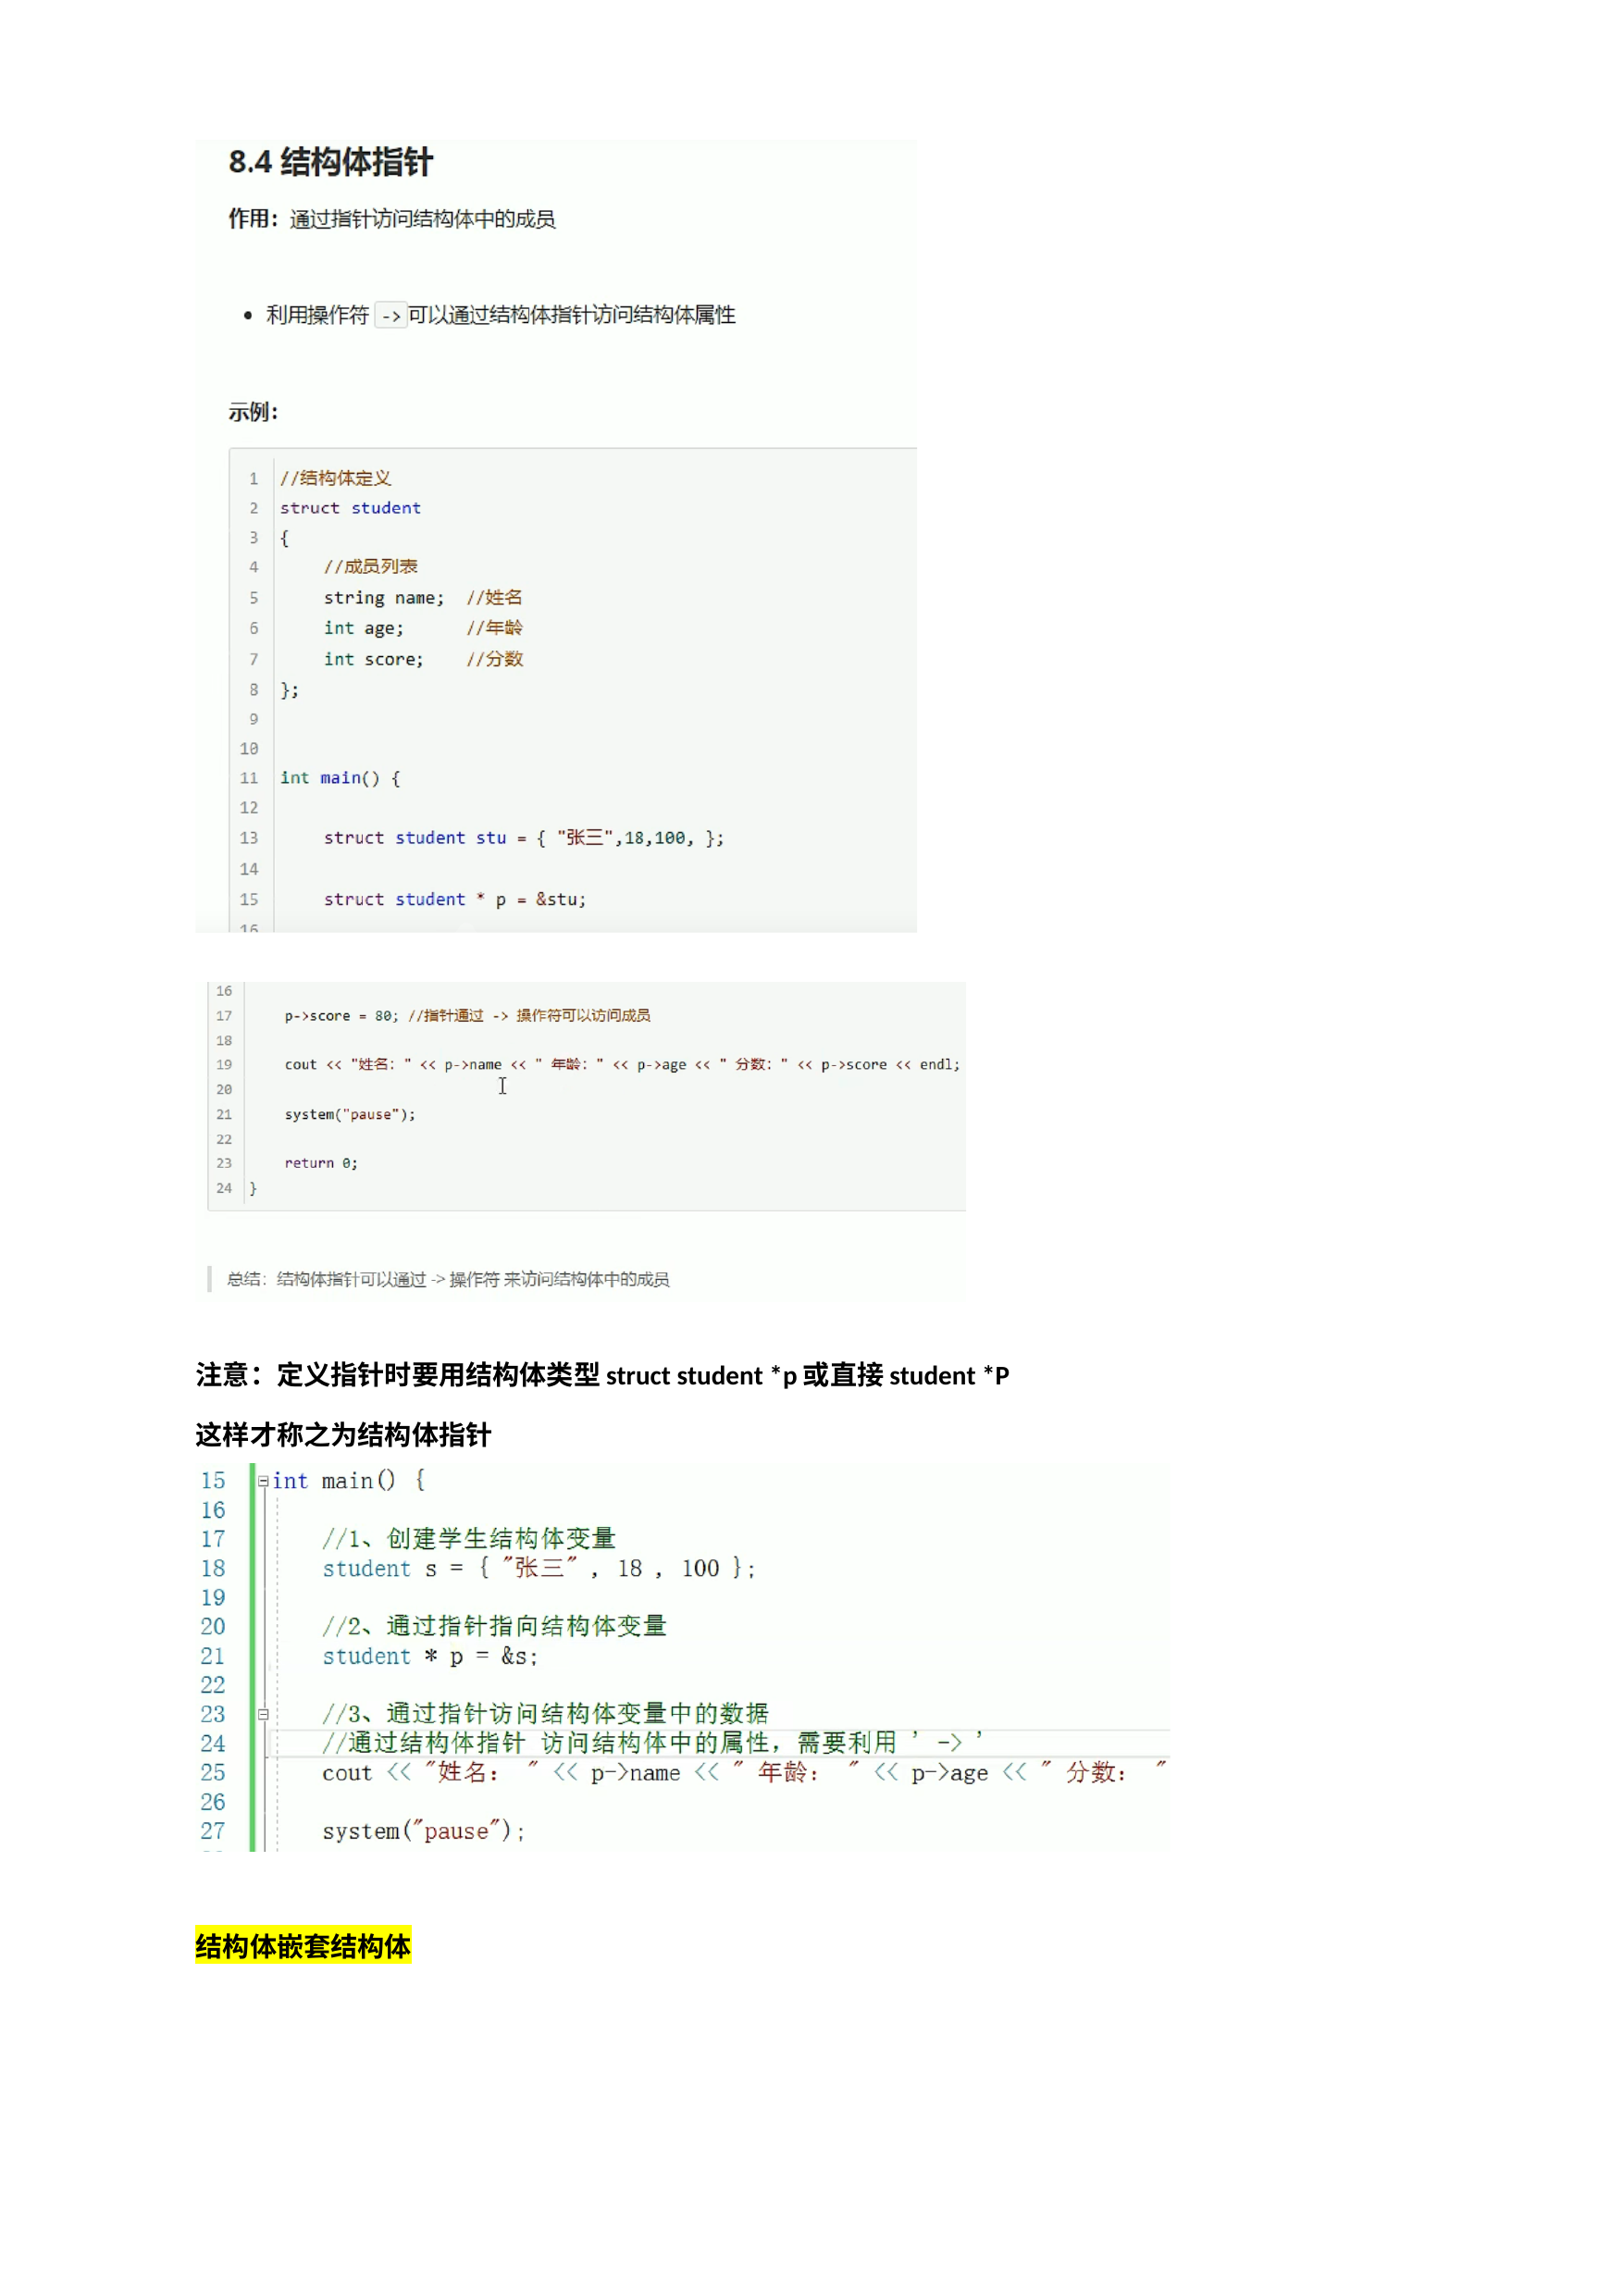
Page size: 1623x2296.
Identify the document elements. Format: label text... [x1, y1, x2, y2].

text 结构体嵌套结构体 [195, 1915, 1449, 1975]
text 这样才称之为结构体指针 [195, 1403, 1449, 1463]
picture [195, 982, 967, 1302]
picture [195, 1463, 1171, 1852]
picture [195, 140, 918, 933]
text 注意：定义指针时要用结构体类型struct student *p或直接student *P [195, 1343, 1449, 1403]
